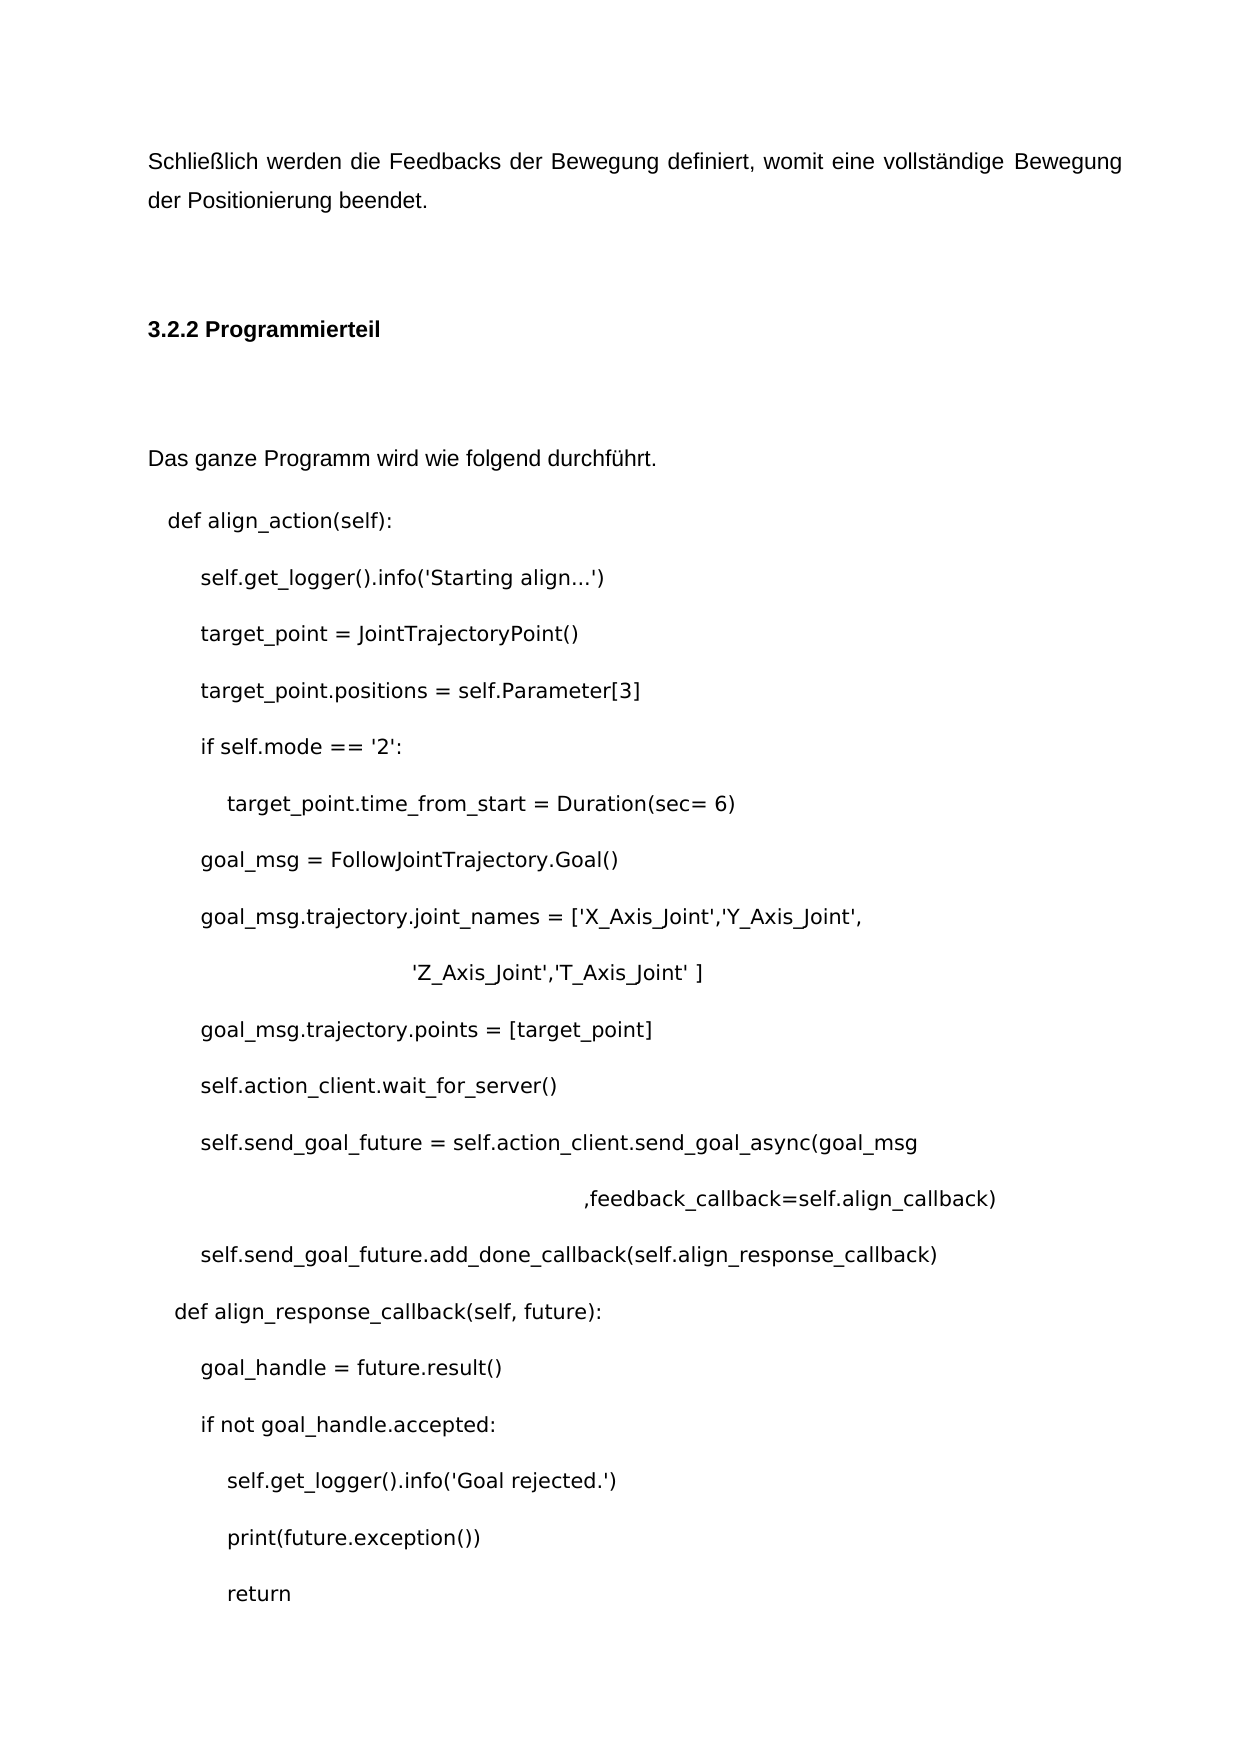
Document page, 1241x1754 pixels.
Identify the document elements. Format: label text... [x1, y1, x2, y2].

text self.get_logger().info('Starting align...') [148, 566, 1122, 590]
text target_point.positions = self.Parameter[3] [148, 679, 1122, 703]
text goal_msg = FollowJointTrajectory.Goal() [148, 848, 1122, 873]
text if not goal_handle.accepted: [148, 1413, 1122, 1437]
text self.send_goal_future = self.action_client.send_goal_async(goal_msg [148, 1131, 1122, 1155]
text self.send_goal_future.add_done_callback(self.align_response_callback) [148, 1243, 1122, 1268]
text def align_action(self): [148, 509, 1122, 534]
text Das ganze Programm wird wie folgend durchführt. [148, 445, 1122, 471]
text Schließlich werden die Feedbacks der Bewegung definiert, womit eine vollständige Bewegung der Positionierung beendet. [148, 148, 1122, 213]
text if self.mode == '2': [148, 735, 1122, 760]
text goal_msg.trajectory.joint_names = ['X_Axis_Joint','Y_Axis_Joint', [148, 905, 1122, 929]
text print(future.exception()) [148, 1526, 1122, 1550]
text target_point.time_from_start = Duration(sec= 6) [148, 792, 1122, 816]
text goal_handle = future.result() [148, 1356, 1122, 1381]
text ,feedback_callback=self.align_callback) [148, 1187, 1122, 1211]
text self.get_logger().info('Goal rejected.') [148, 1469, 1122, 1494]
text 3.2.2 Programmierteil [148, 316, 1122, 342]
text 'Z_Axis_Joint','T_Axis_Joint' ] [148, 961, 1122, 986]
text goal_msg.trajectory.points = [target_point] [148, 1018, 1122, 1042]
text return [148, 1582, 1122, 1607]
text def align_response_callback(self, future): [148, 1300, 1122, 1324]
text self.action_client.wait_for_server() [148, 1074, 1122, 1098]
text target_point = JointTrajectoryPoint() [148, 622, 1122, 647]
